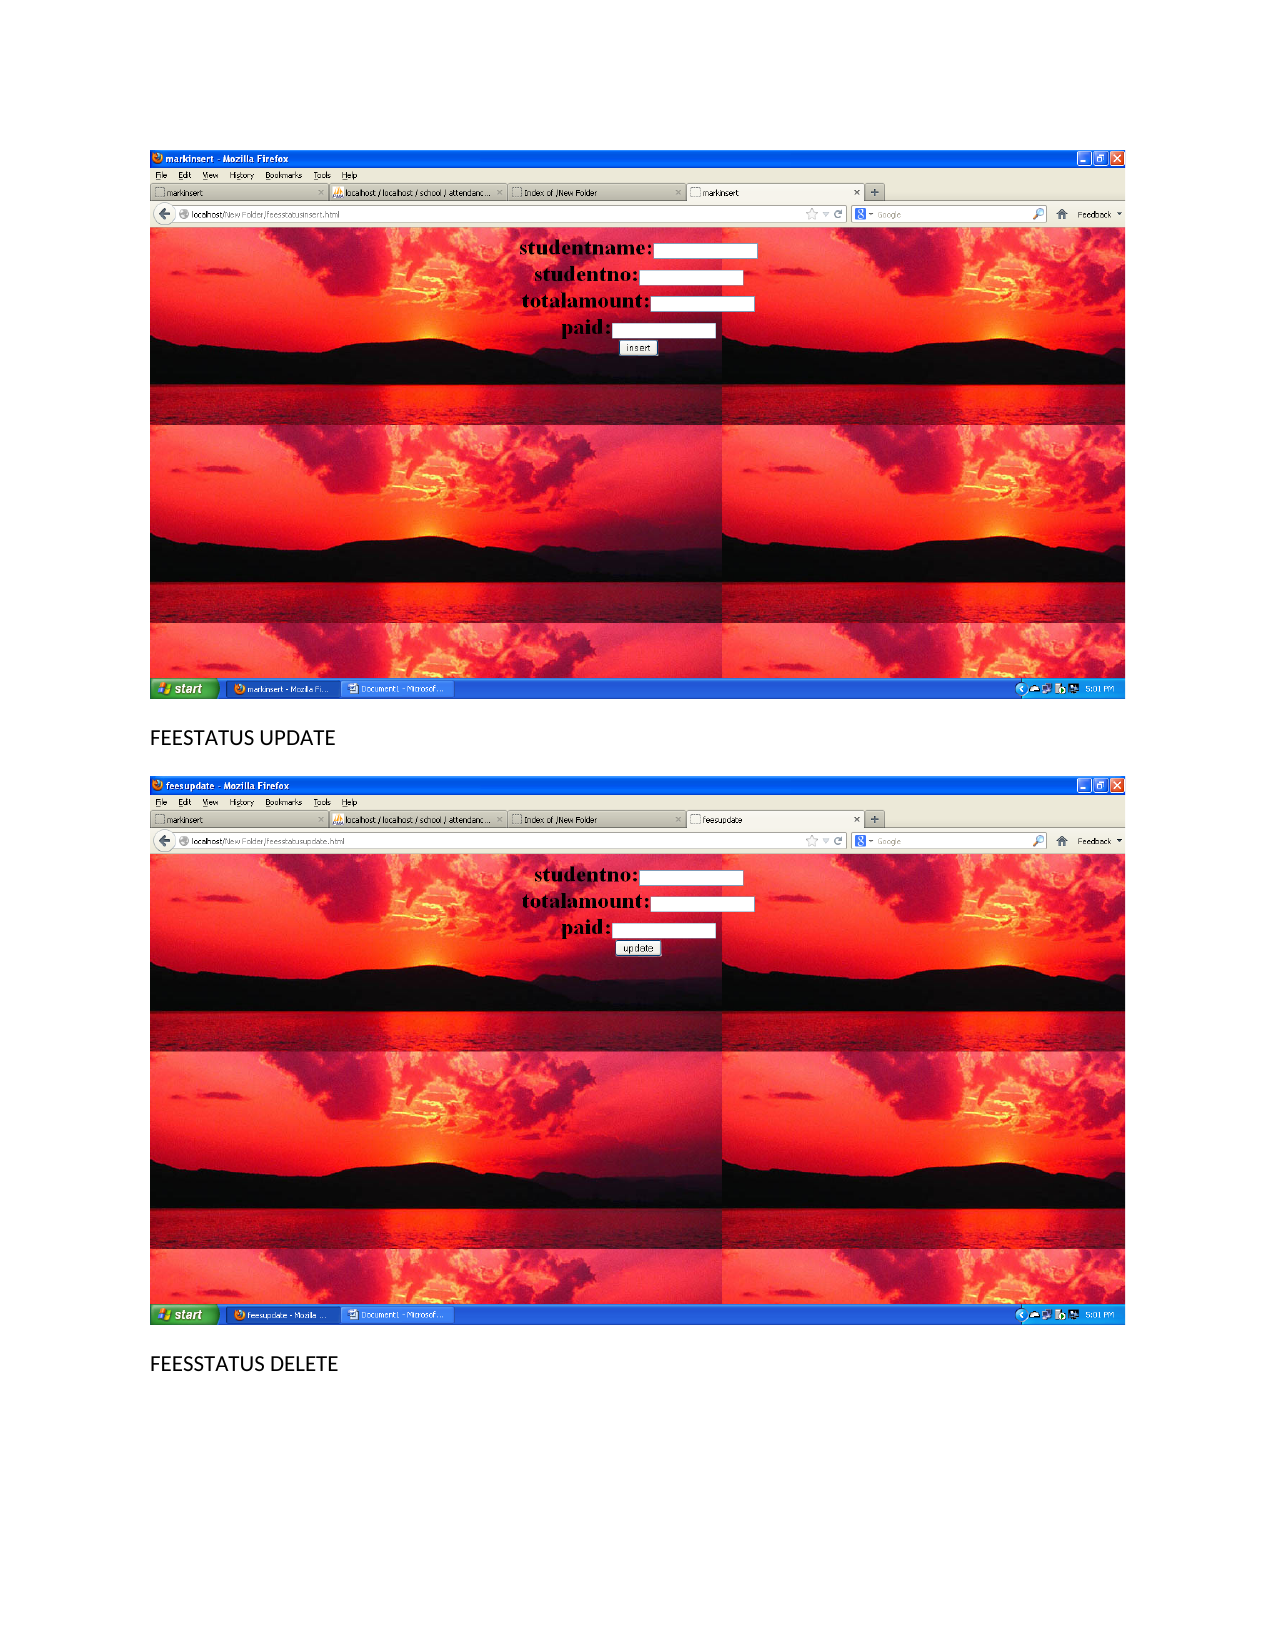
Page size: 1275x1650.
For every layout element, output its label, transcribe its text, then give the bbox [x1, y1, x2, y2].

text FEESTATUS UPDATE [150, 723, 1125, 751]
text FEESSTATUS DELETE [150, 1349, 1125, 1377]
picture [150, 776, 1125, 1325]
picture [150, 150, 1125, 699]
